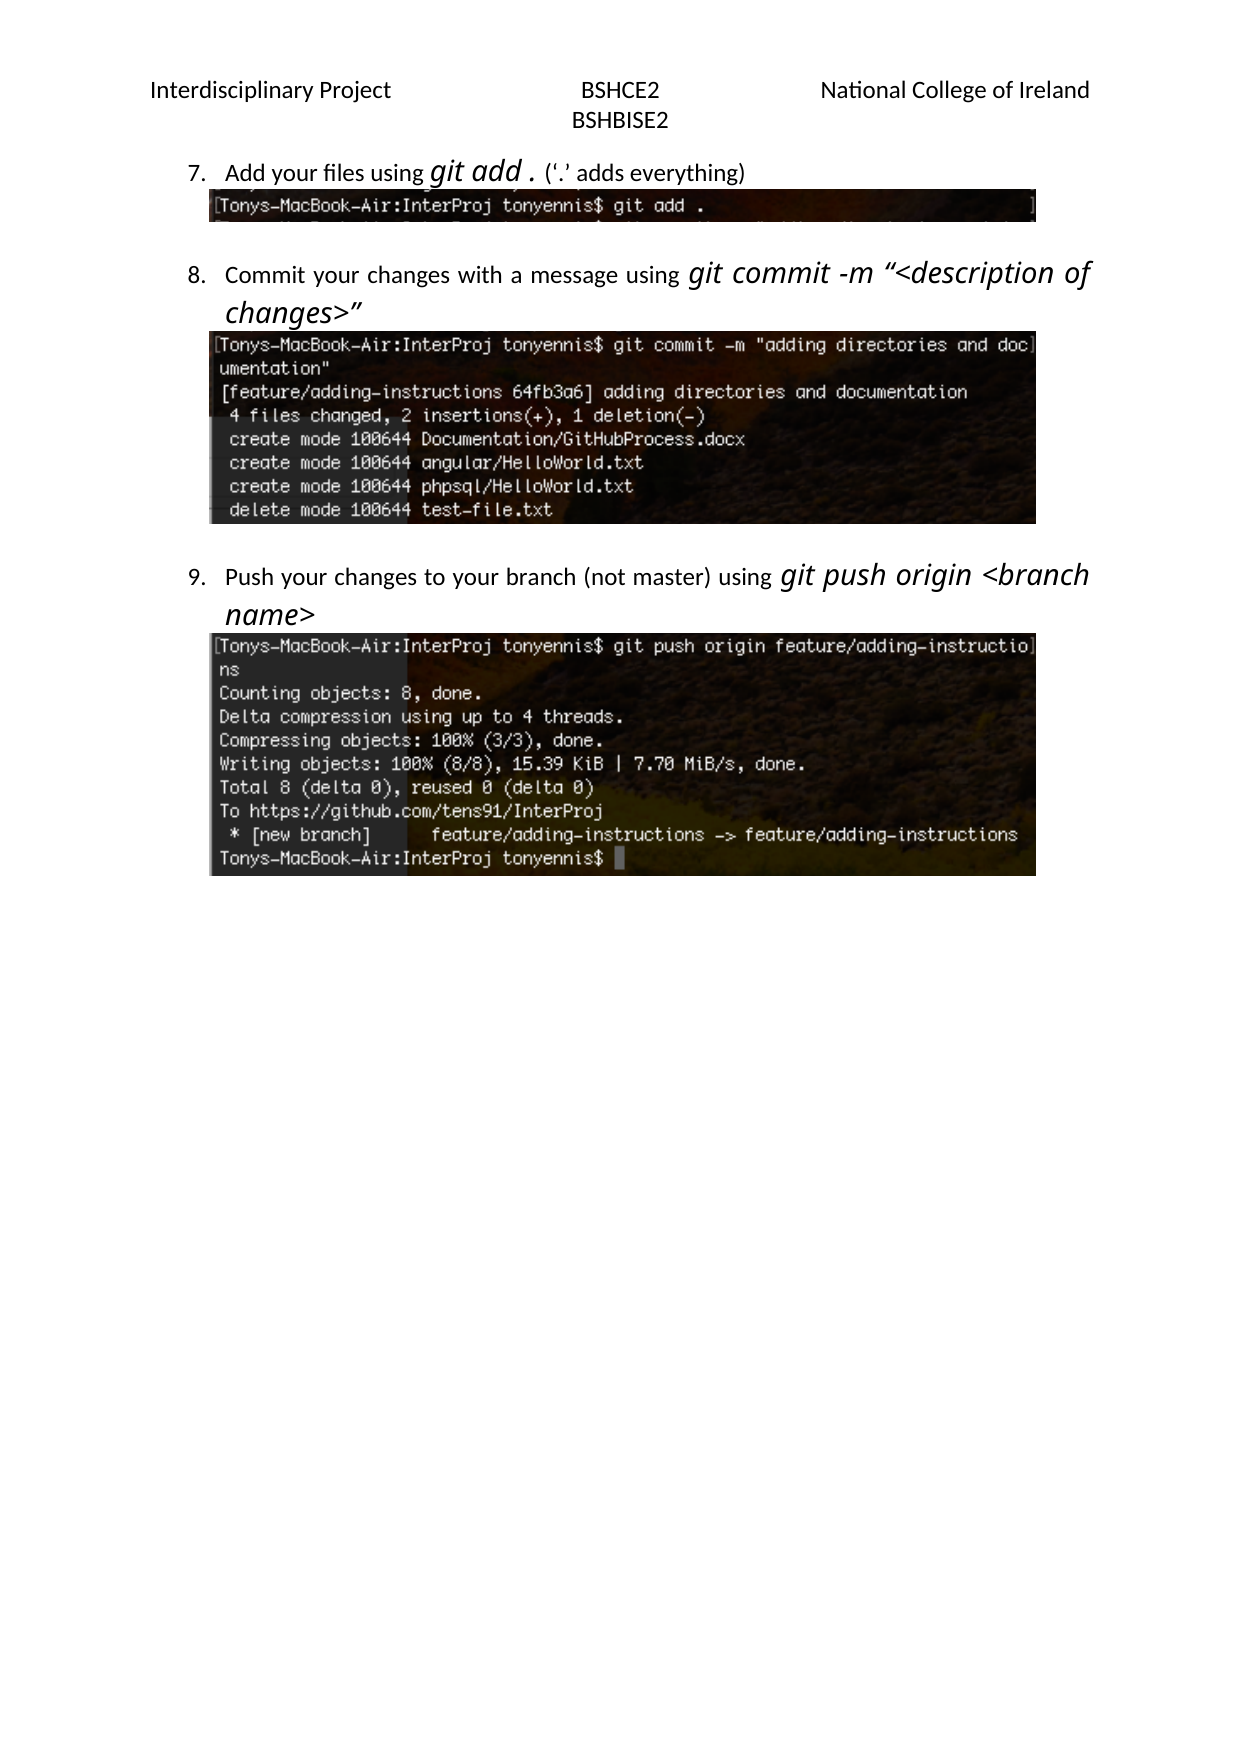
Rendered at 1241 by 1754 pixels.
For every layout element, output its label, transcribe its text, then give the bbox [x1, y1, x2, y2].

picture [209, 331, 1036, 524]
picture [209, 633, 1036, 876]
picture [209, 189, 1036, 222]
list Add your files using git add . (‘.’ adds everything) [187, 150, 1090, 190]
list Push your changes to your branch (not master) using git push origin <branch name> [187, 554, 1090, 634]
list Commit your changes with a message using git commit -m “<description of changes>” [187, 252, 1090, 332]
